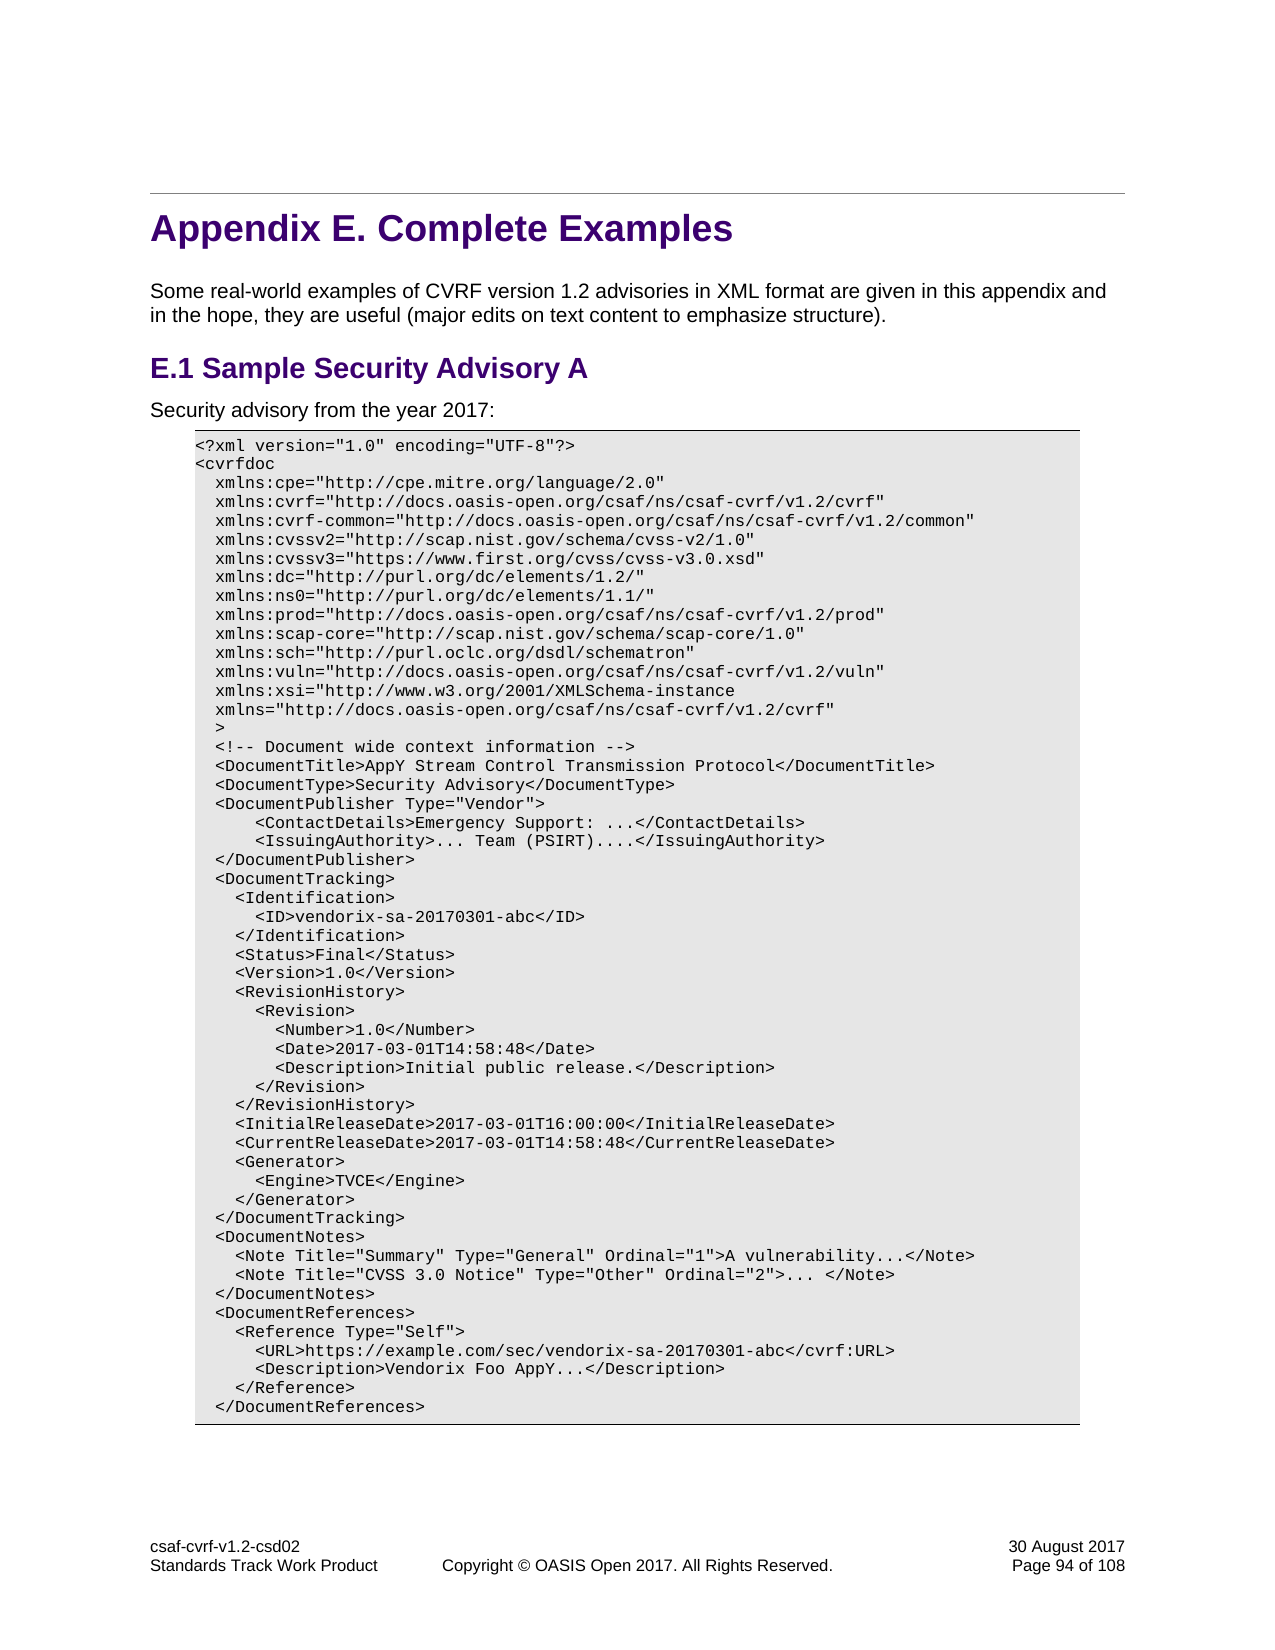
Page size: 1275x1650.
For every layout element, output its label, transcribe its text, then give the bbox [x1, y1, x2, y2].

text Security advisory from the year 2017: [150, 397, 1125, 421]
text Some real-world examples of CVRF version 1.2 advisories in XML format are given in this appendix and in the hope, they are useful (major edits on text content to emphasize structure). [150, 278, 1125, 326]
subtitle Sample Security Advisory A [150, 351, 1125, 385]
text <?xml version="1.0" encoding="UTF-8"?> <cvrfdoc xmlns:cpe="http://cpe.mitre.org/language/2.0" xmlns:cvrf="http://docs.oasis-open.org/csaf/ns/csaf-cvrf/v1.2/cvrf" xmlns:cvrf-common="http://docs.oasis-open.org/csaf/ns/csaf-cvrf/v1.2/common" xmlns:cvssv2="http://scap.nist.gov/schema/cvss-v2/1.0" xmlns:cvssv3="https://www.first.org/cvss/cvss-v3.0.xsd" xmlns:dc="http://purl.org/dc/elements/1.2/" xmlns:ns0="http://purl.org/dc/elements/1.1/" xmlns:prod="http://docs.oasis-open.org/csaf/ns/csaf-cvrf/v1.2/prod" xmlns:scap-core="http://scap.nist.gov/schema/scap-core/1.0" xmlns:sch="http://purl.oclc.org/dsdl/schematron" xmlns:vuln="http://docs.oasis-open.org/csaf/ns/csaf-cvrf/v1.2/vuln" xmlns:xsi="http://www.w3.org/2001/XMLSchema-instance xmlns="http://docs.oasis-open.org/csaf/ns/csaf-cvrf/v1.2/cvrf" > <!-- Document wide context information --> <DocumentTitle>AppY Stream Control Transmission Protocol</DocumentTitle> <DocumentType>Security Advisory</DocumentType> <DocumentPublisher Type="Vendor"> <ContactDetails>Emergency Support: ...</ContactDetails> <IssuingAuthority>... Team (PSIRT)....</IssuingAuthority> </DocumentPublisher> <DocumentTracking> <Identification> <ID>vendorix-sa-20170301-abc</ID> </Identification> <Status>Final</Status> <Version>1.0</Version> <RevisionHistory> <Revision> <Number>1.0</Number> <Date>2017-03-01T14:58:48</Date> <Description>Initial public release.</Description> </Revision> </RevisionHistory> <InitialReleaseDate>2017-03-01T16:00:00</InitialReleaseDate> <CurrentReleaseDate>2017-03-01T14:58:48</CurrentReleaseDate> <Generator> <Engine>TVCE</Engine> </Generator> </DocumentTracking> <DocumentNotes> <Note Title="Summary" Type="General" Ordinal="1">A vulnerability...</Note> <Note Title="CVSS 3.0 Notice" Type="Other" Ordinal="2">... </Note> </DocumentNotes> <DocumentReferences> <Reference Type="Self"> <URL>https://example.com/sec/vendorix-sa-20170301-abc</cvrf:URL> <Description>Vendorix Foo AppY...</Description> </Reference> </DocumentReferences> [195, 431, 1080, 1424]
subtitle Complete Examples [150, 194, 1125, 249]
